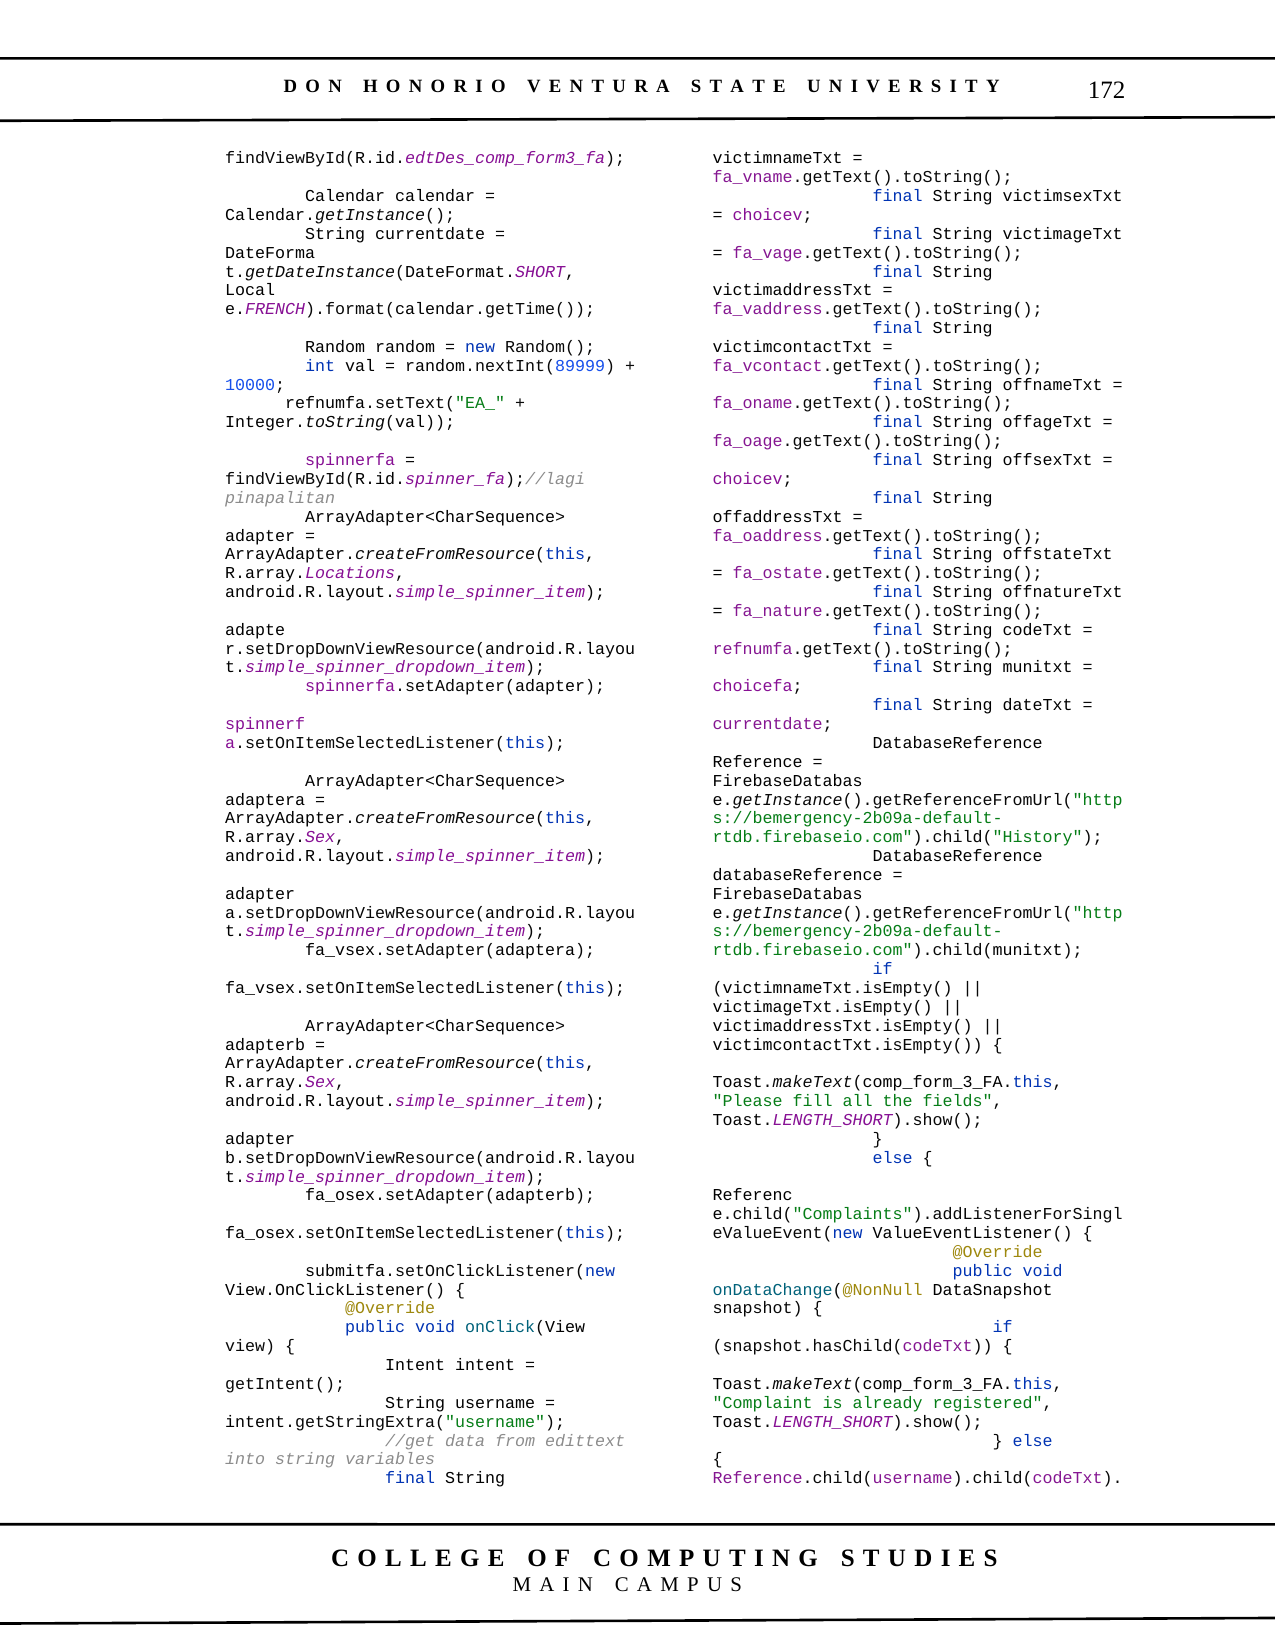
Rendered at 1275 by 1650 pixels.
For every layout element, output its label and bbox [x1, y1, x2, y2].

text [225, 150, 637, 1489]
text [712, 150, 1125, 1489]
